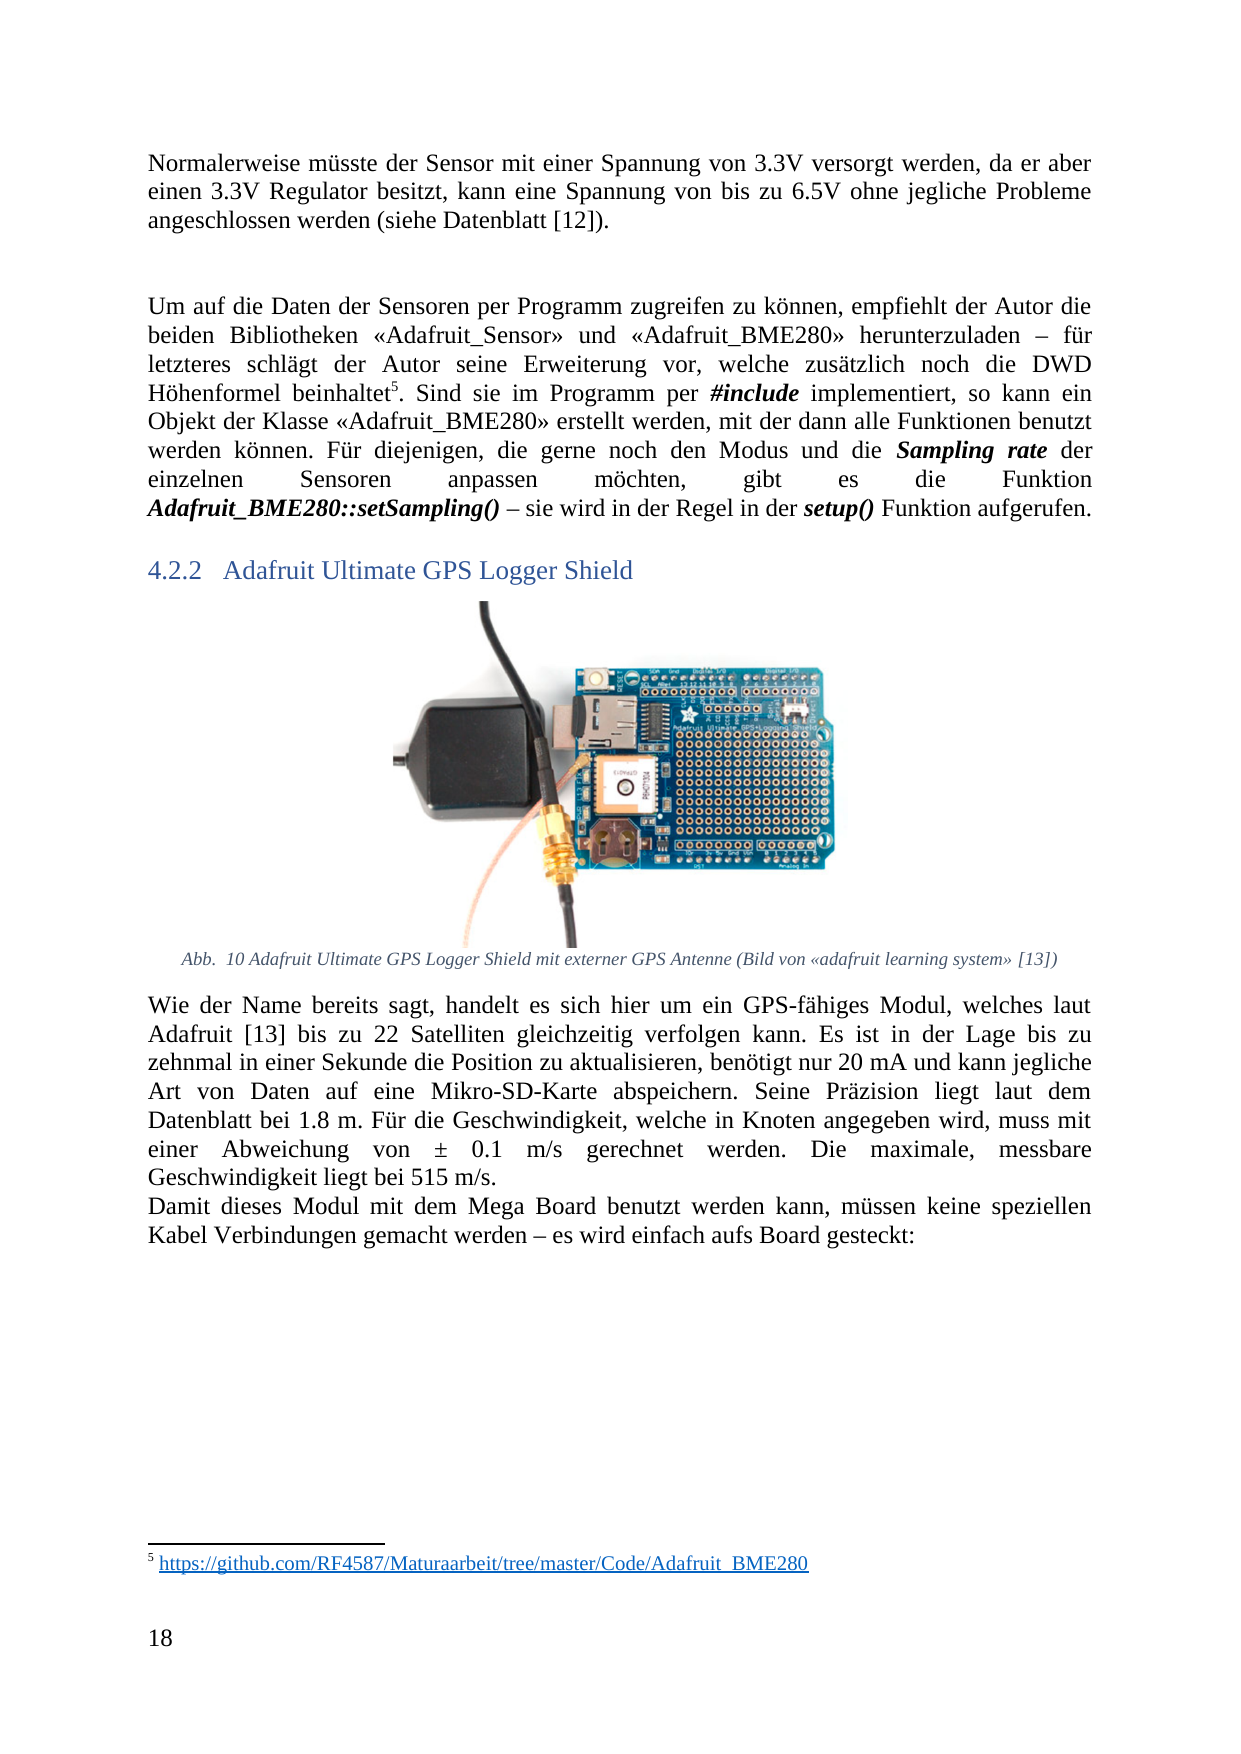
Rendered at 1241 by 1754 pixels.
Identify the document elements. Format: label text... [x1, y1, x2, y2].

picture [392, 601, 848, 948]
text Abb. Adafruit Ultimate GPS Logger Shield mit externer GPS Antenne (Bild von «adafruit learning system») [148, 948, 1093, 969]
text Um auf die Daten der Sensoren per Programm zugreifen zu können, empfiehlt der Autor die beiden Bibliotheken «Adafruit_Sensor» und «Adafruit_BME280» herunterzuladen – für letzteres schlägt der Autor seine Erweiterung vor, welche zusätzlich noch die DWD Höhenformel beinhaltet. Sind sie im Programm per #include implementiert, so kann ein Objekt der Klasse «Adafruit_BME280» erstellt werden, mit der dann alle Funktionen benutzt werden können. Für diejenigen, die gerne noch den Modus und die Sampling rate der einzelnen Sensoren anpassen möchten, gibt es die Funktion Adafruit_BME280::setSampling() – sie wird in der Regel in der setup() Funktion aufgerufen. [148, 291, 1093, 521]
subtitle Adafruit Ultimate GPS Logger Shield [148, 554, 1093, 585]
text Damit dieses Modul mit dem Mega Board benutzt werden kann, müssen keine speziellen Kabel Verbindungen gemacht werden – es wird einfach aufs Board gesteckt: [148, 1191, 1093, 1249]
text Wie der Name bereits sagt, handelt es sich hier um ein GPS-fähiges Modul, welches laut Adafruit bis zu 22 Satelliten gleichzeitig verfolgen kann. Es ist in der Lage bis zu zehnmal in einer Sekunde die Position zu aktualisieren, benötigt nur 20 mA und kann jegliche Art von Daten auf eine Mikro-SD-Karte abspeichern. Seine Präzision liegt laut dem Datenblatt bei 1.8 m. Für die Geschwindigkeit, welche in Knoten angegeben wird, muss mit einer Abweichung von ± 0.1 m/s gerechnet werden. Die maximale, messbare Geschwindigkeit liegt bei 515 m/s. [148, 990, 1093, 1191]
text Normalerweise müsste der Sensor mit einer Spannung von 3.3V versorgt werden, da er aber einen 3.3V Regulator besitzt, kann eine Spannung von bis zu 6.5V ohne jegliche Probleme angeschlossen werden (siehe Datenblatt ). [148, 148, 1093, 234]
